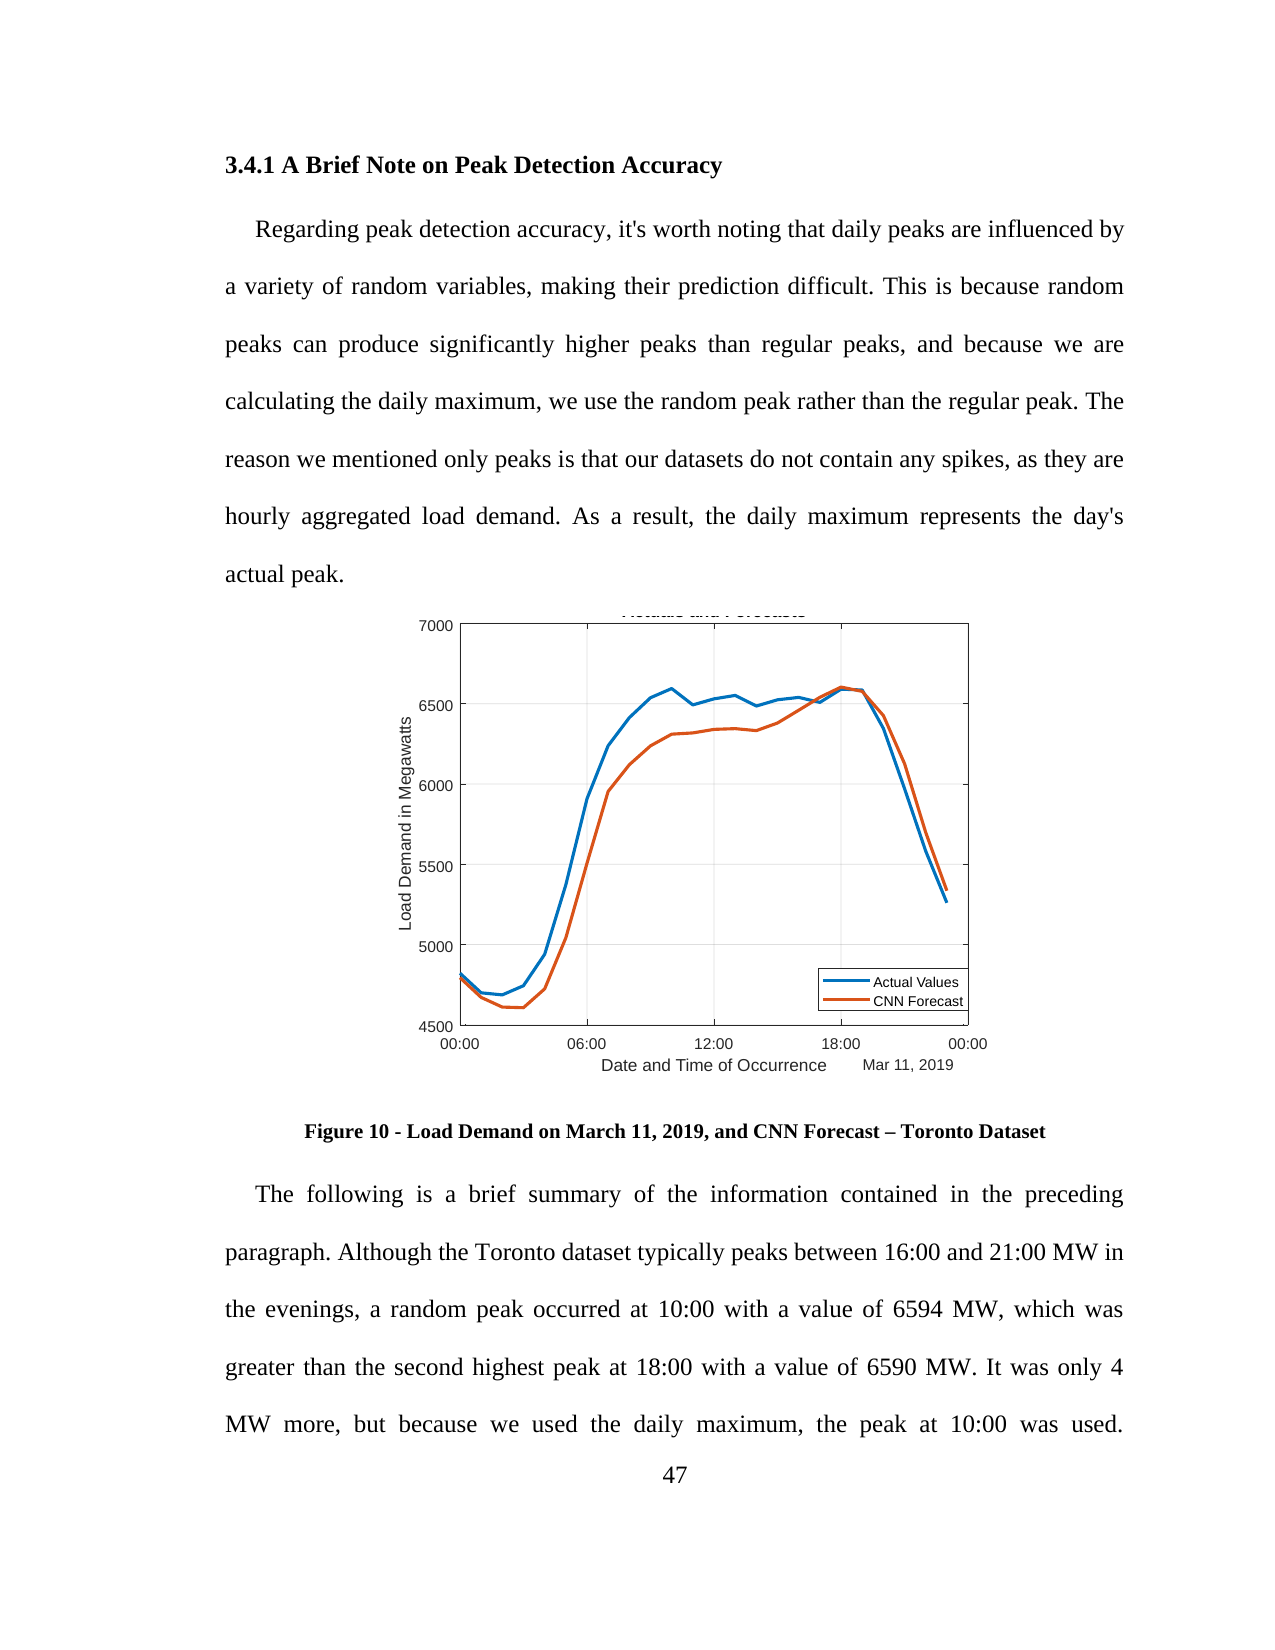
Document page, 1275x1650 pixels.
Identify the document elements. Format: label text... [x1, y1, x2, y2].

subtitle 3.4.1 A Brief Note on Peak Detection Accuracy [225, 150, 1125, 179]
text Figure 10 - Load Demand on March 11, 2019, and CNN Forecast – Toronto Dataset [225, 1119, 1125, 1143]
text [225, 1179, 1125, 1438]
text Regarding peak detection accuracy, it's worth noting that daily peaks are influenced by a variety of random variables, making their prediction difficult. This is because random peaks can produce significantly higher peaks than regular peaks, and because we are calculating the daily maximum, we use the random peak rather than the regular peak. The reason we mentioned only peaks is that our datasets do not contain any spikes, as they are hourly aggregated load demand. As a result, the daily maximum represents the day's actual peak. [225, 214, 1125, 587]
